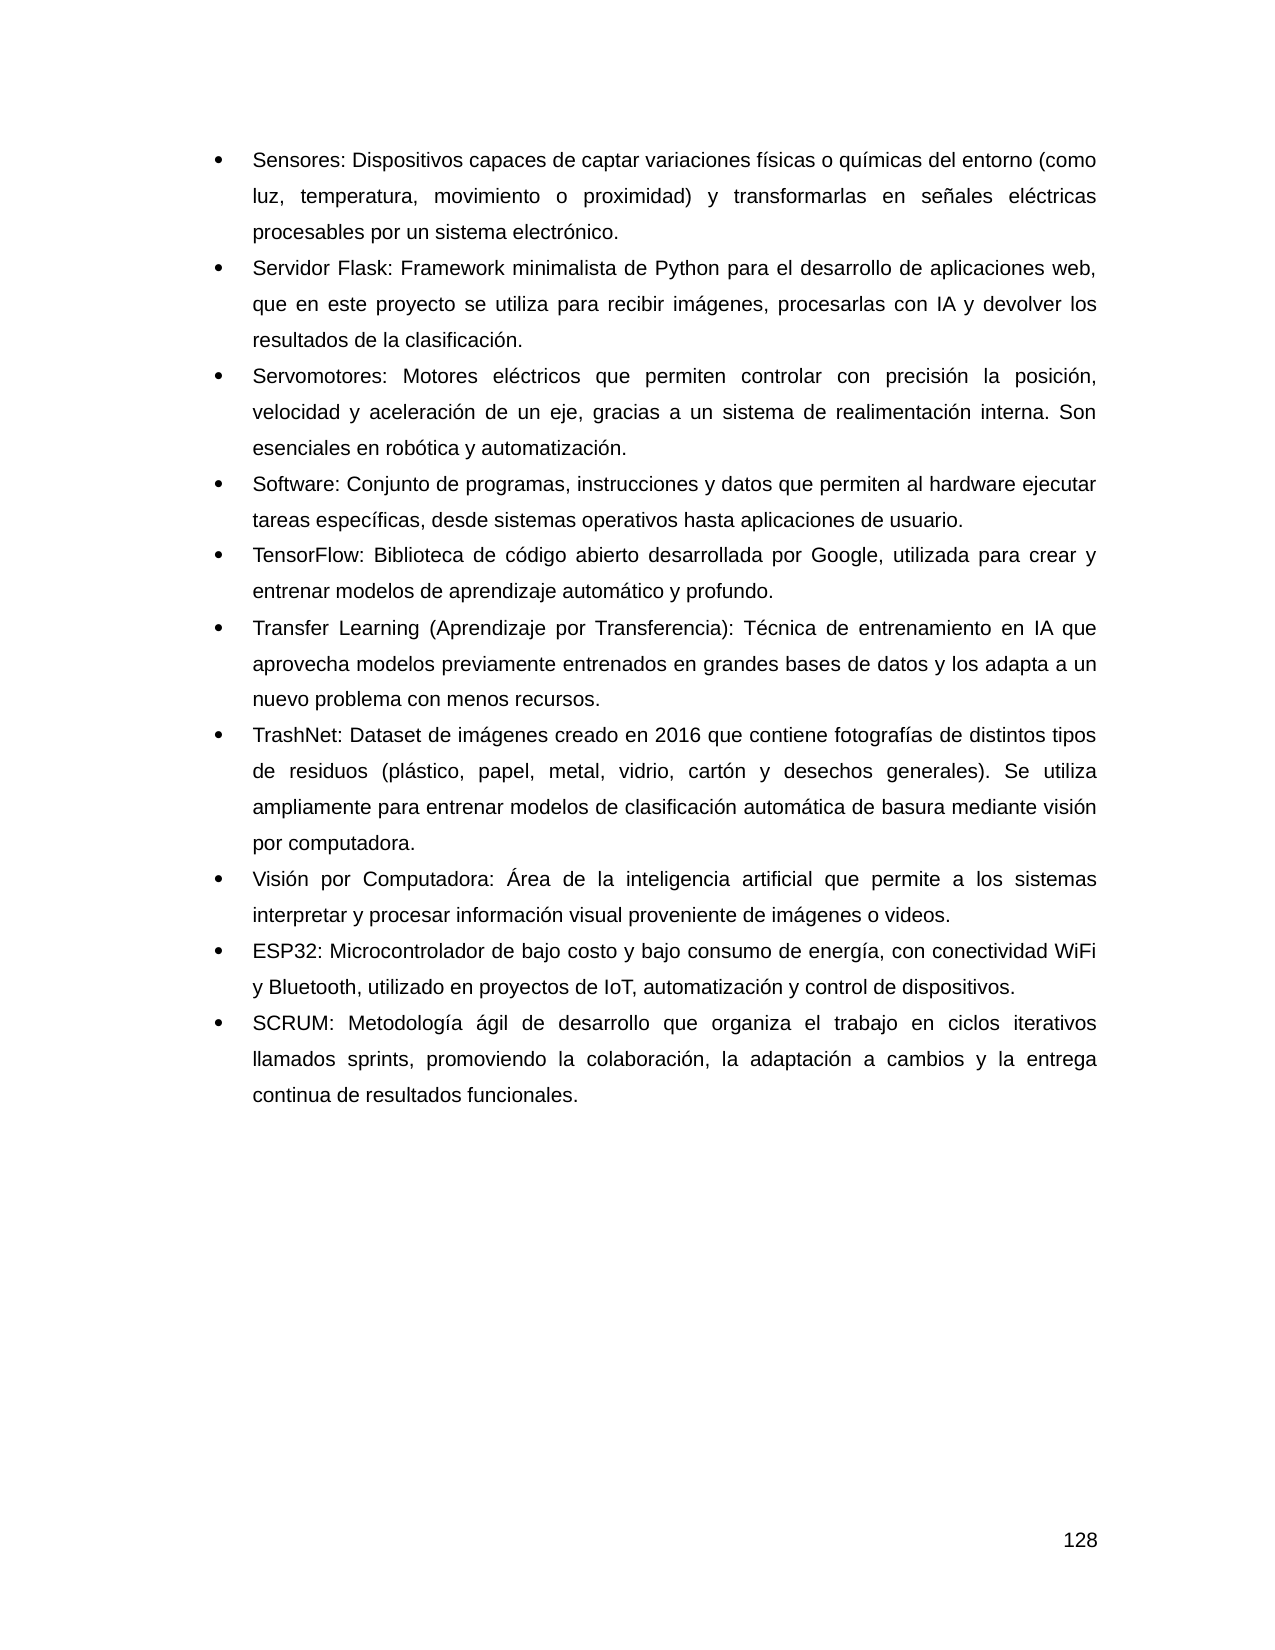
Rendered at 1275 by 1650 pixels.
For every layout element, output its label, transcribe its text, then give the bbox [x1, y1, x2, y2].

list Sensores: Dispositivos capaces de captar variaciones físicas o químicas del entorno (como luz, temperatura, movimiento o proximidad) y transformarlas en señales eléctricas procesables por un sistema electrónico. [215, 148, 1098, 243]
list Software: Conjunto de programas, instrucciones y datos que permiten al hardware ejecutar tareas específicas, desde sistemas operativos hasta aplicaciones de usuario. [215, 471, 1098, 531]
list Servomotores: Motores eléctricos que permiten controlar con precisión la posición, velocidad y aceleración de un eje, gracias a un sistema de realimentación interna. Son esenciales en robótica y automatización. [215, 363, 1098, 459]
list Visión por Computadora: Área de la inteligencia artificial que permite a los sistemas interpretar y procesar información visual proveniente de imágenes o videos. [215, 867, 1098, 927]
list Transfer Learning (Aprendizaje por Transferencia): Técnica de entrenamiento en IA que aprovecha modelos previamente entrenados en grandes bases de datos y los adapta a un nuevo problema con menos recursos. [215, 615, 1098, 711]
list Servidor Flask: Framework minimalista de Python para el desarrollo de aplicaciones web, que en este proyecto se utiliza para recibir imágenes, procesarlas con IA y devolver los resultados de la clasificación. [215, 256, 1098, 351]
list SCRUM: Metodología ágil de desarrollo que organiza el trabajo en ciclos iterativos llamados sprints, promoviendo la colaboración, la adaptación a cambios y la entrega continua de resultados funcionales. [215, 1011, 1098, 1107]
list TrashNet: Dataset de imágenes creado en 2016 que contiene fotografías de distintos tipos de residuos (plástico, papel, metal, vidrio, cartón y desechos generales). Se utiliza ampliamente para entrenar modelos de clasificación automática de basura mediante visión por computadora. [215, 723, 1098, 855]
list TensorFlow: Biblioteca de código abierto desarrollada por Google, utilizada para crear y entrenar modelos de aprendizaje automático y profundo. [215, 543, 1098, 603]
list ESP32: Microcontrolador de bajo costo y bajo consumo de energía, con conectividad WiFi y Bluetooth, utilizado en proyectos de IoT, automatización y control de dispositivos. [215, 939, 1098, 999]
